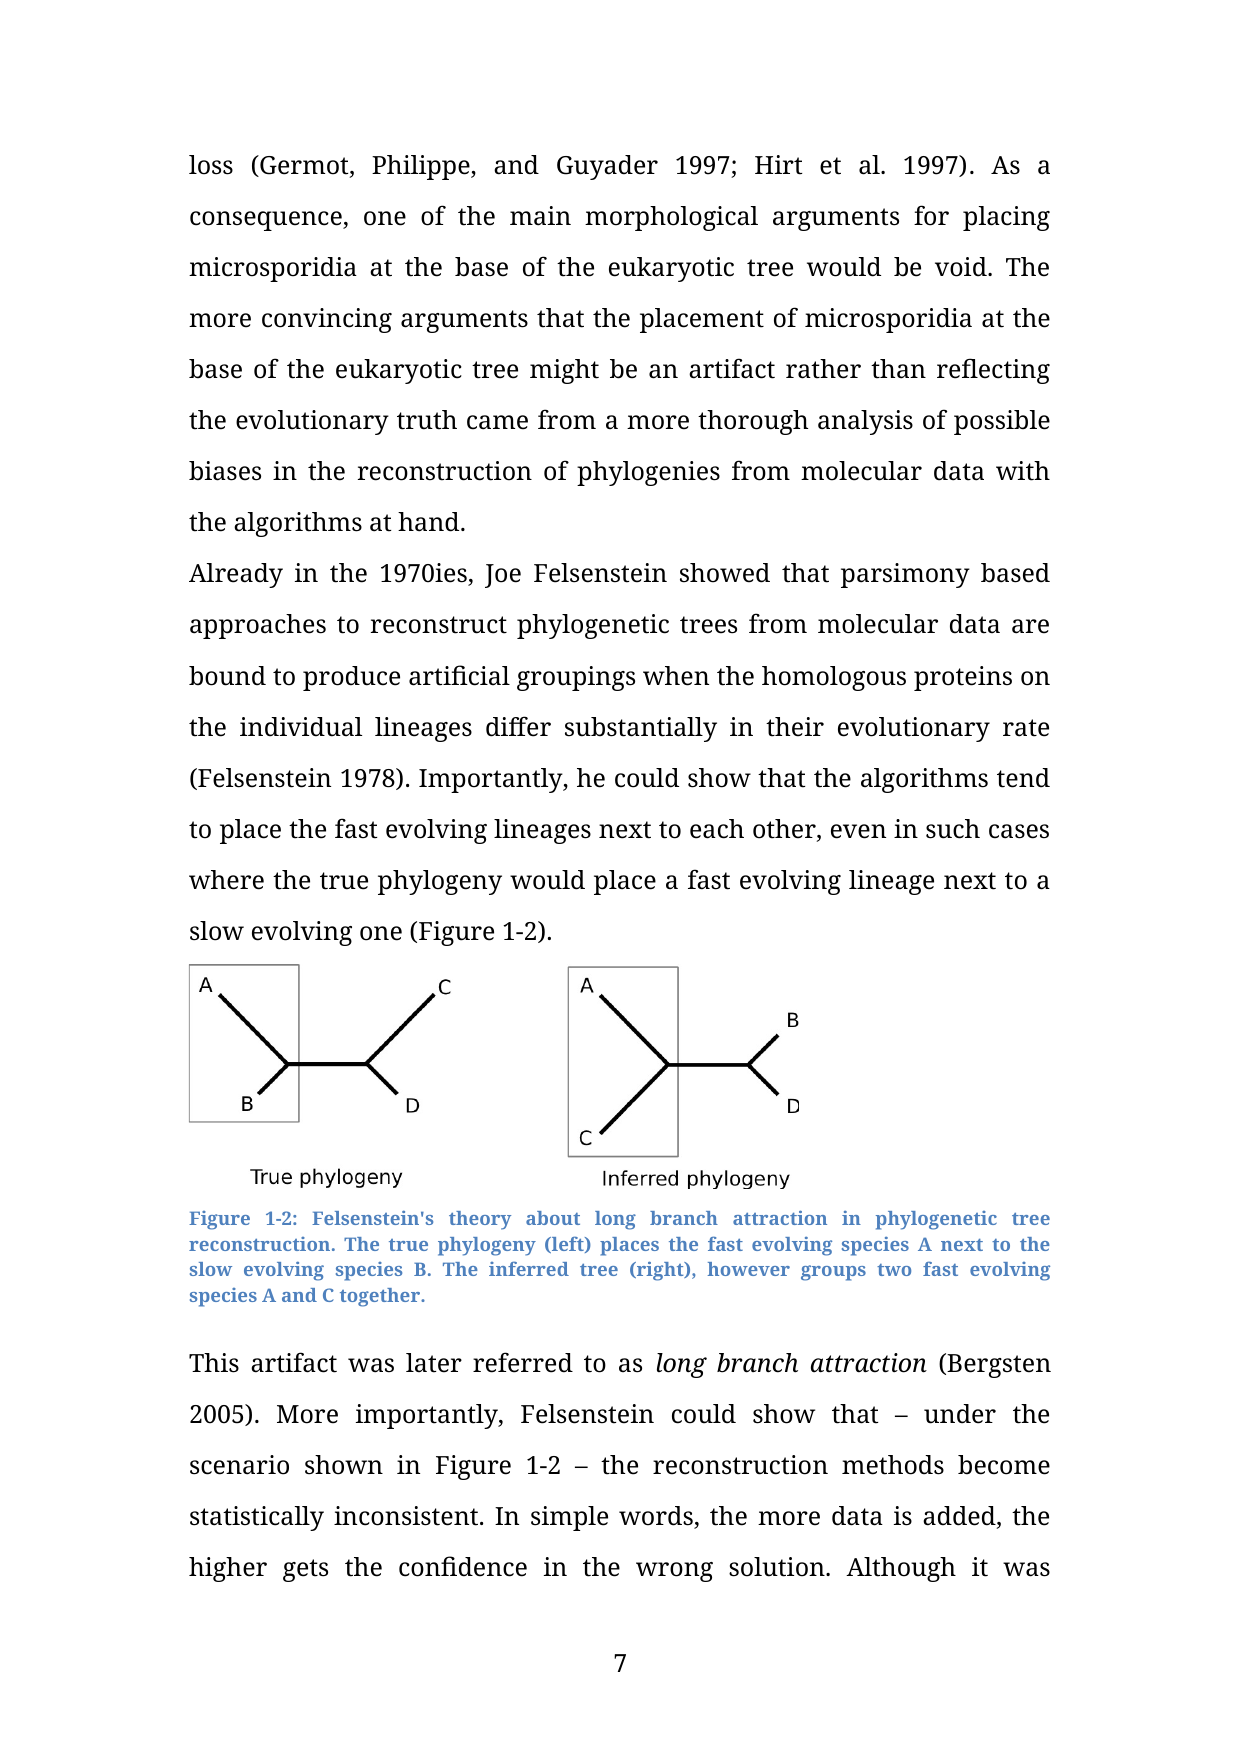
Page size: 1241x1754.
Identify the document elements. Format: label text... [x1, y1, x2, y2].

text Figure 1-2: Felsenstein's theory about long branch attraction in phylogenetic tree reconstruction. The true phylogeny (left) places the fast evolving species A next to the slow evolving species B. The inferred tree (right), however groups two fast evolving species A and C together. [189, 1206, 1051, 1308]
text Already in the 1970ies, Joe Felsenstein showed that parsimony based approaches to reconstruct phylogenetic trees from molecular data are bound to produce artificial groupings when the homologous proteins on the individual lineages differ substantially in their evolutionary rate (Felsenstein 1978). Importantly, he could show that the algorithms tend to place the fast evolving lineages next to each other, even in such cases where the true phylogeny would place a fast evolving lineage next to a slow evolving one (Figure 1-2). [189, 556, 1051, 947]
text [189, 1345, 1051, 1583]
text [189, 148, 1051, 539]
picture [188, 964, 799, 1189]
